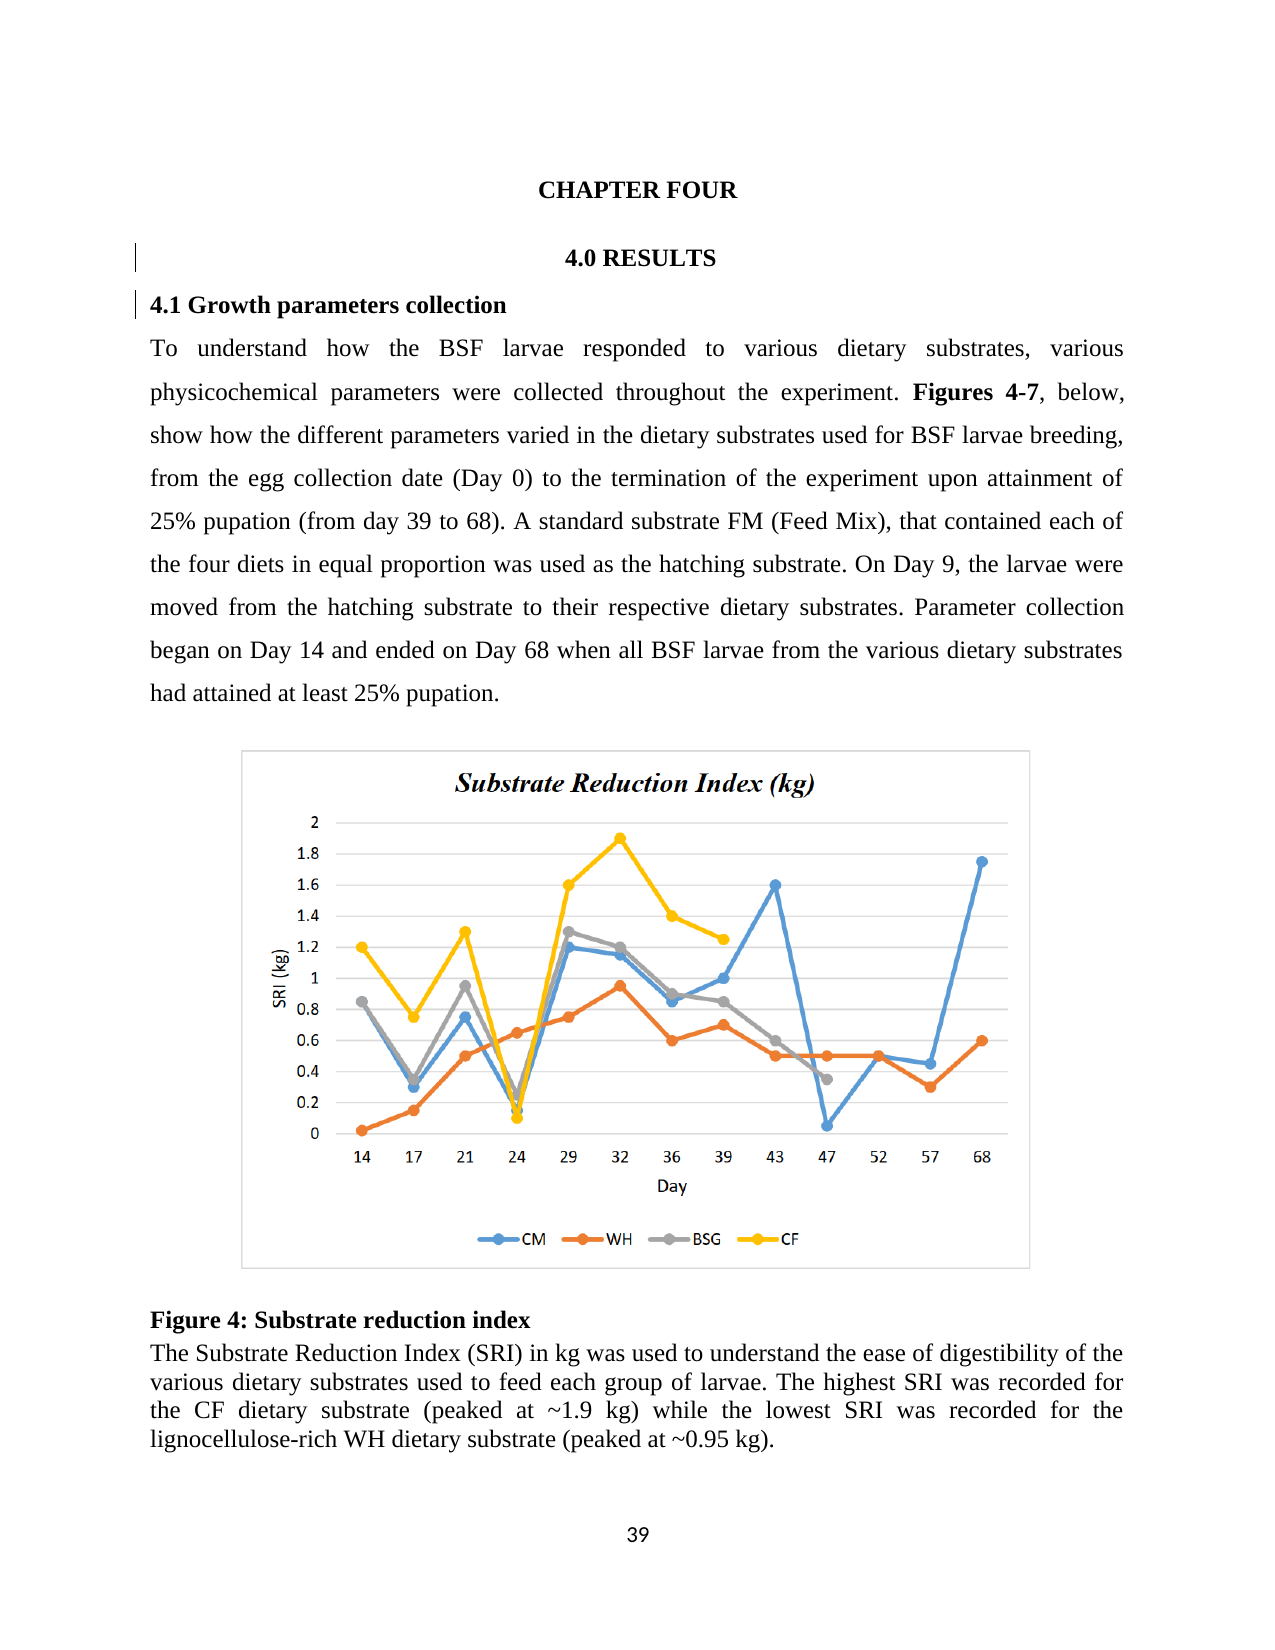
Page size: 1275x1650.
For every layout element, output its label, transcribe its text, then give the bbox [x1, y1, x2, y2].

subtitle 4.1 Growth parameters collection [150, 290, 1125, 319]
subtitle CHAPTER FOUR [150, 175, 1125, 204]
subtitle 4.0 RESULTS [150, 243, 1125, 272]
picture [232, 738, 1043, 1278]
text To understand how the BSF larvae responded to various dietary substrates, various physicochemical parameters were collected throughout the experiment. Figures 4-7, below, show how the different parameters varied in the dietary substrates used for BSF larvae breeding, from the egg collection date (Day 0) to the termination of the experiment upon attainment of 25% pupation (from day 39 to 68). A standard substrate FM (Feed Mix), that contained each of the four diets in equal proportion was used as the hatching substrate. On Day 9, the larvae were moved from the hatching substrate to their respective dietary substrates. Parameter collection began on Day 14 and ended on Day 68 when all BSF larvae from the various dietary substrates had attained at least 25% pupation. [150, 333, 1125, 707]
text The Substrate Reduction Index (SRI) in kg was used to understand the ease of digestibility of the various dietary substrates used to feed each group of larvae. The highest SRI was recorded for the CF dietary substrate (peaked at ~1.9 kg) while the lowest SRI was recorded for the lignocellulose-rich WH dietary substrate (peaked at ~0.95 kg). [150, 1338, 1125, 1453]
